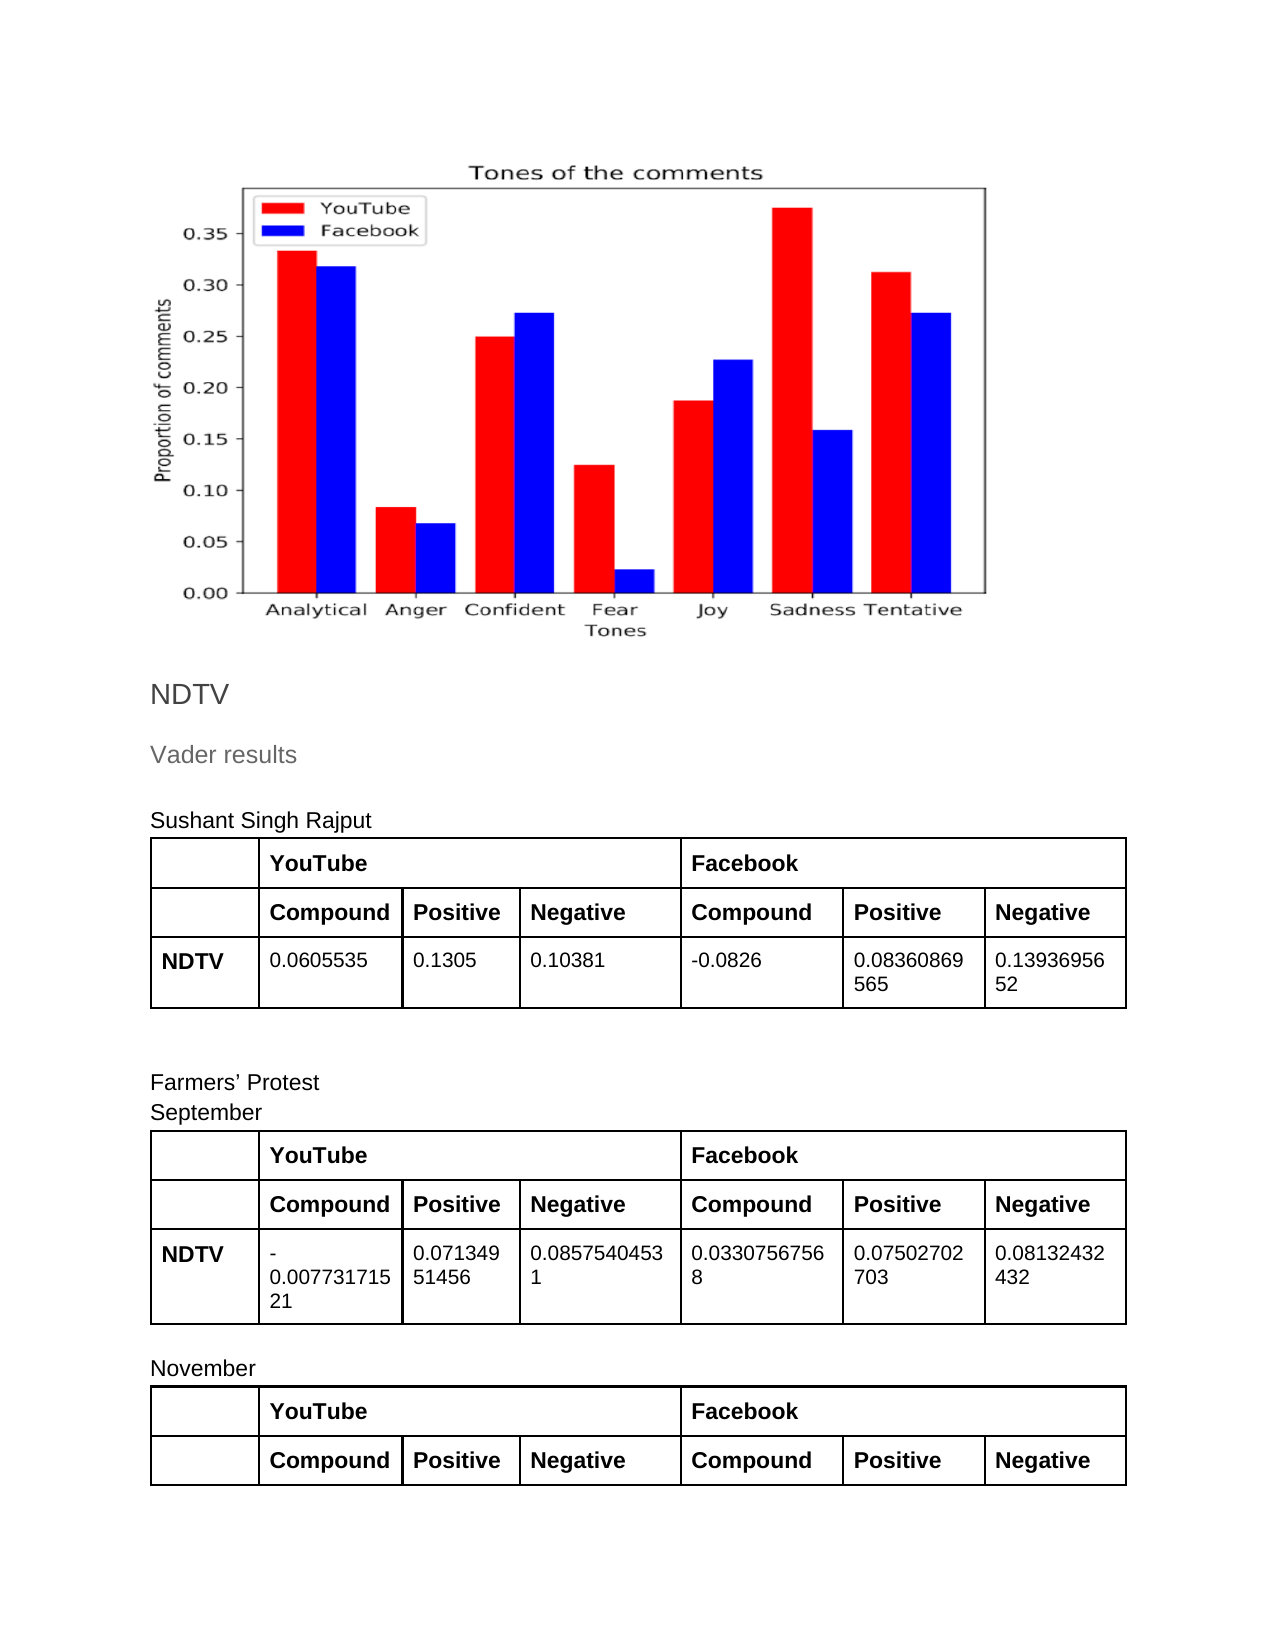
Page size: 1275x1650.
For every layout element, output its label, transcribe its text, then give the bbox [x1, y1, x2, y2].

table_header Facebook [682, 839, 1125, 887]
table_cell NDTV [152, 938, 258, 1007]
table_cell Compound [260, 1181, 401, 1228]
table_cell Positive [844, 1437, 984, 1484]
table_cell Negative [521, 1437, 680, 1484]
table_cell Negative [986, 1437, 1125, 1484]
text Farmers’ Protest [150, 1069, 1125, 1096]
table_cell Compound [682, 1437, 842, 1484]
table_cell Compound [682, 889, 842, 936]
table_cell 0.07502702703 [844, 1230, 984, 1323]
table_cell Positive [844, 889, 984, 936]
table_header YouTube [260, 1388, 680, 1435]
table_cell 0.1393695652 [986, 938, 1125, 1007]
table_cell 0.0605535 [260, 938, 401, 1007]
table_cell Negative [986, 1181, 1125, 1228]
table_cell Positive [404, 1437, 519, 1484]
table_cell NDTV [152, 1230, 258, 1323]
table_cell Negative [521, 1181, 680, 1228]
table_header YouTube [260, 839, 680, 887]
table_header YouTube [260, 1132, 680, 1179]
table_cell Compound [260, 889, 401, 936]
table_cell Positive [844, 1181, 984, 1228]
text Sushant Singh Rajput [150, 807, 1125, 833]
table_cell Positive [404, 1181, 519, 1228]
table_header [152, 1388, 258, 1435]
table_cell 0.08132432432 [986, 1230, 1125, 1323]
table_header Facebook [682, 1132, 1125, 1179]
table_cell -0.0826 [682, 938, 842, 1007]
table_cell [152, 1181, 258, 1228]
subtitle Vader results [150, 740, 1125, 768]
table_cell 0.10381 [521, 938, 680, 1007]
table_cell -0.00773171521 [260, 1230, 401, 1323]
table_cell [152, 1437, 258, 1484]
text September [150, 1099, 1125, 1126]
picture [150, 150, 993, 640]
subtitle NDTV [150, 677, 1125, 711]
table_header [152, 1132, 258, 1179]
table_cell Compound [260, 1437, 401, 1484]
table_cell 0.07134951456 [404, 1230, 519, 1323]
table_cell Compound [682, 1181, 842, 1228]
table_cell 0.08575404531 [521, 1230, 680, 1323]
table_cell Negative [986, 889, 1125, 936]
table_cell 0.08360869565 [844, 938, 984, 1007]
table_header Facebook [682, 1388, 1125, 1435]
table_cell 0.03307567568 [682, 1230, 842, 1323]
table_cell Negative [521, 889, 680, 936]
text November [150, 1355, 1125, 1382]
table_cell [152, 889, 258, 936]
table_cell 0.1305 [404, 938, 519, 1007]
table_header [152, 839, 258, 887]
table_cell Positive [404, 889, 519, 936]
